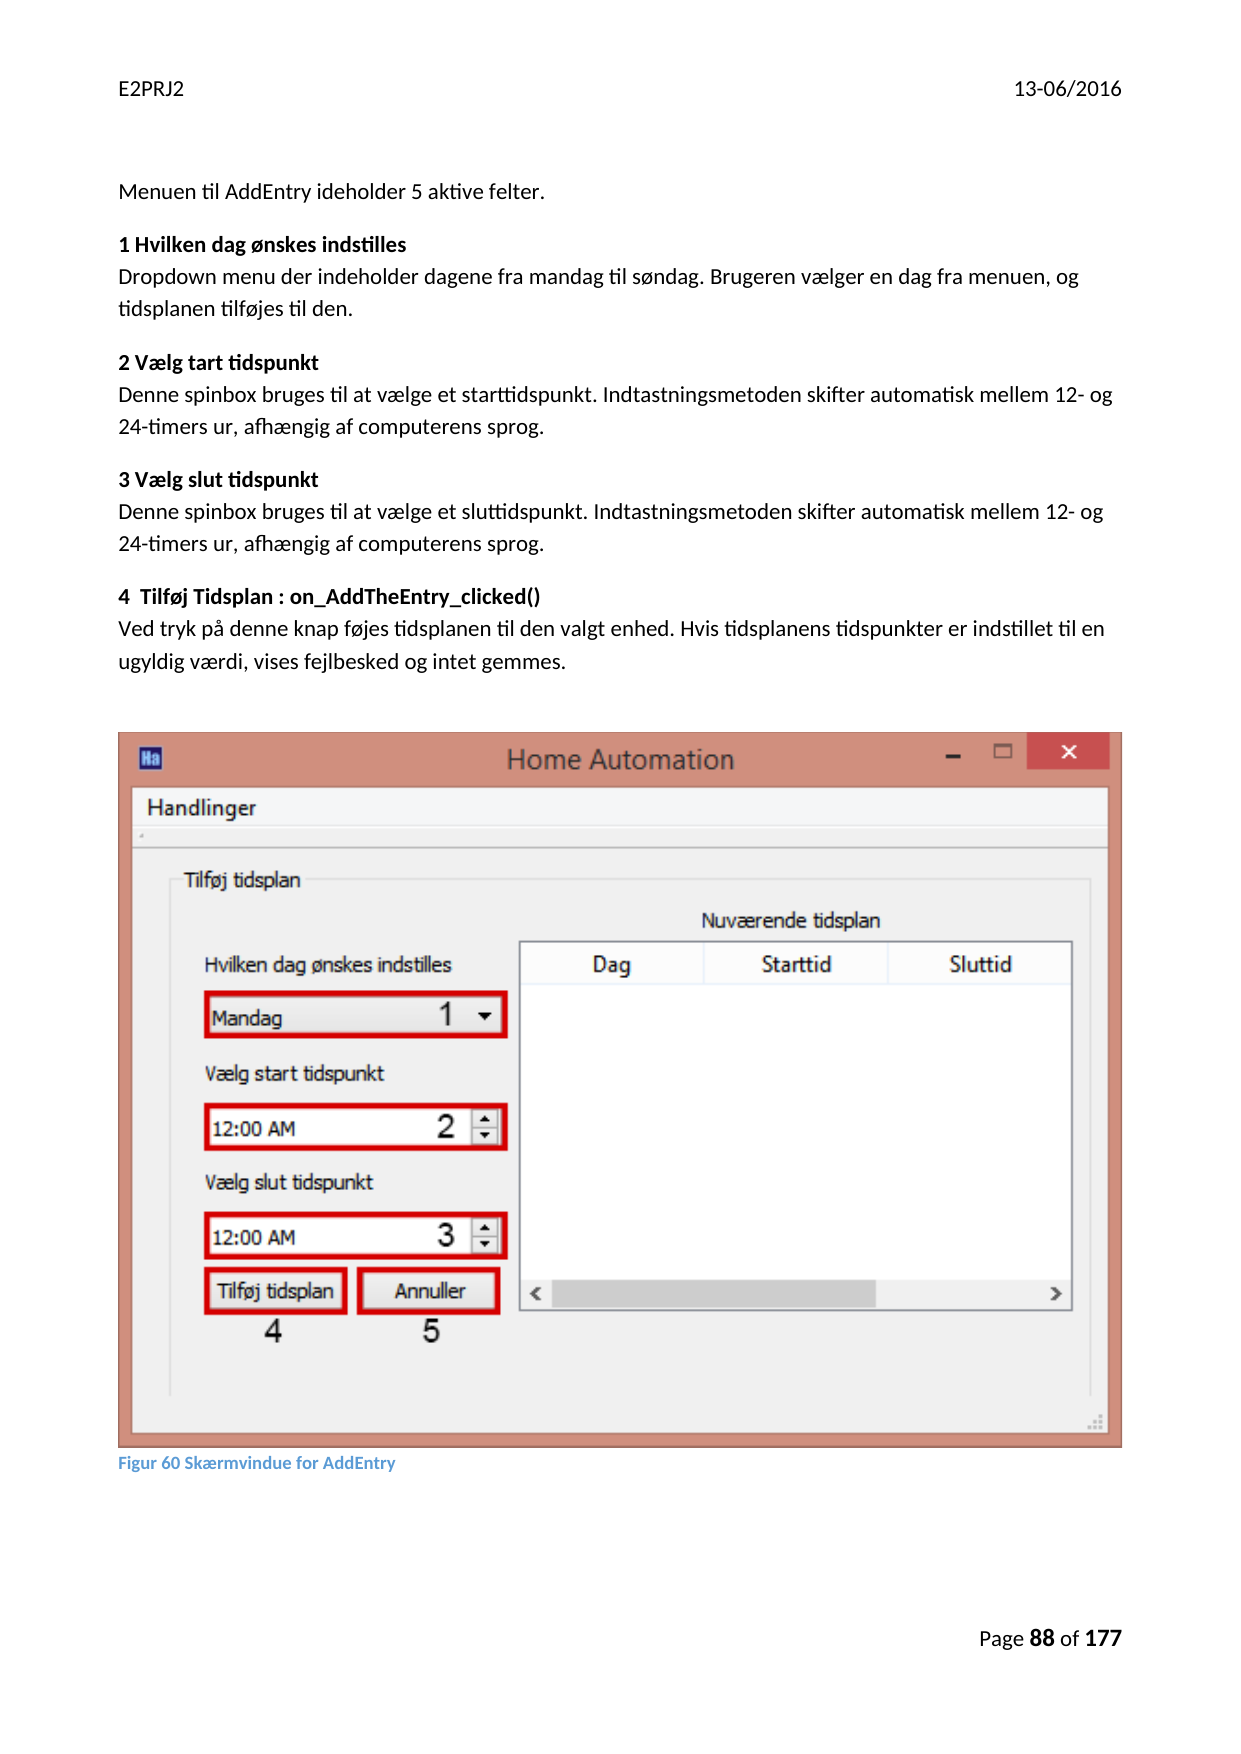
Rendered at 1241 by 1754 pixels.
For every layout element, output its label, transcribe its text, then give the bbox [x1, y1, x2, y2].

text Menuen til AddEntry ideholder 5 aktive felter. [118, 177, 1122, 205]
text 2 Vælg tart tidspunkt Denne spinbox bruges til at vælge et starttidspunkt. Indtastningsmetoden skifter automatisk mellem 12- og 24-timers ur, afhængig af computerens sprog. [118, 348, 1122, 440]
picture [118, 732, 1123, 1448]
text 4 Tilføj Tidsplan : on_AddTheEntry_clicked() Ved tryk på denne knap føjes tidsplanen til den valgt enhed. Hvis tidsplanens tidspunkter er indstillet til en ugyldig værdi, vises fejlbesked og intet gemmes. [118, 582, 1122, 707]
text 1 Hvilken dag ønskes indstilles Dropdown menu der indeholder dagene fra mandag til søndag. Brugeren vælger en dag fra menuen, og tidsplanen tilføjes til den. [118, 230, 1122, 323]
text 3 Vælg slut tidspunkt Denne spinbox bruges til at vælge et sluttidspunkt. Indtastningsmetoden skifter automatisk mellem 12- og 24-timers ur, afhængig af computerens sprog. [118, 465, 1122, 557]
